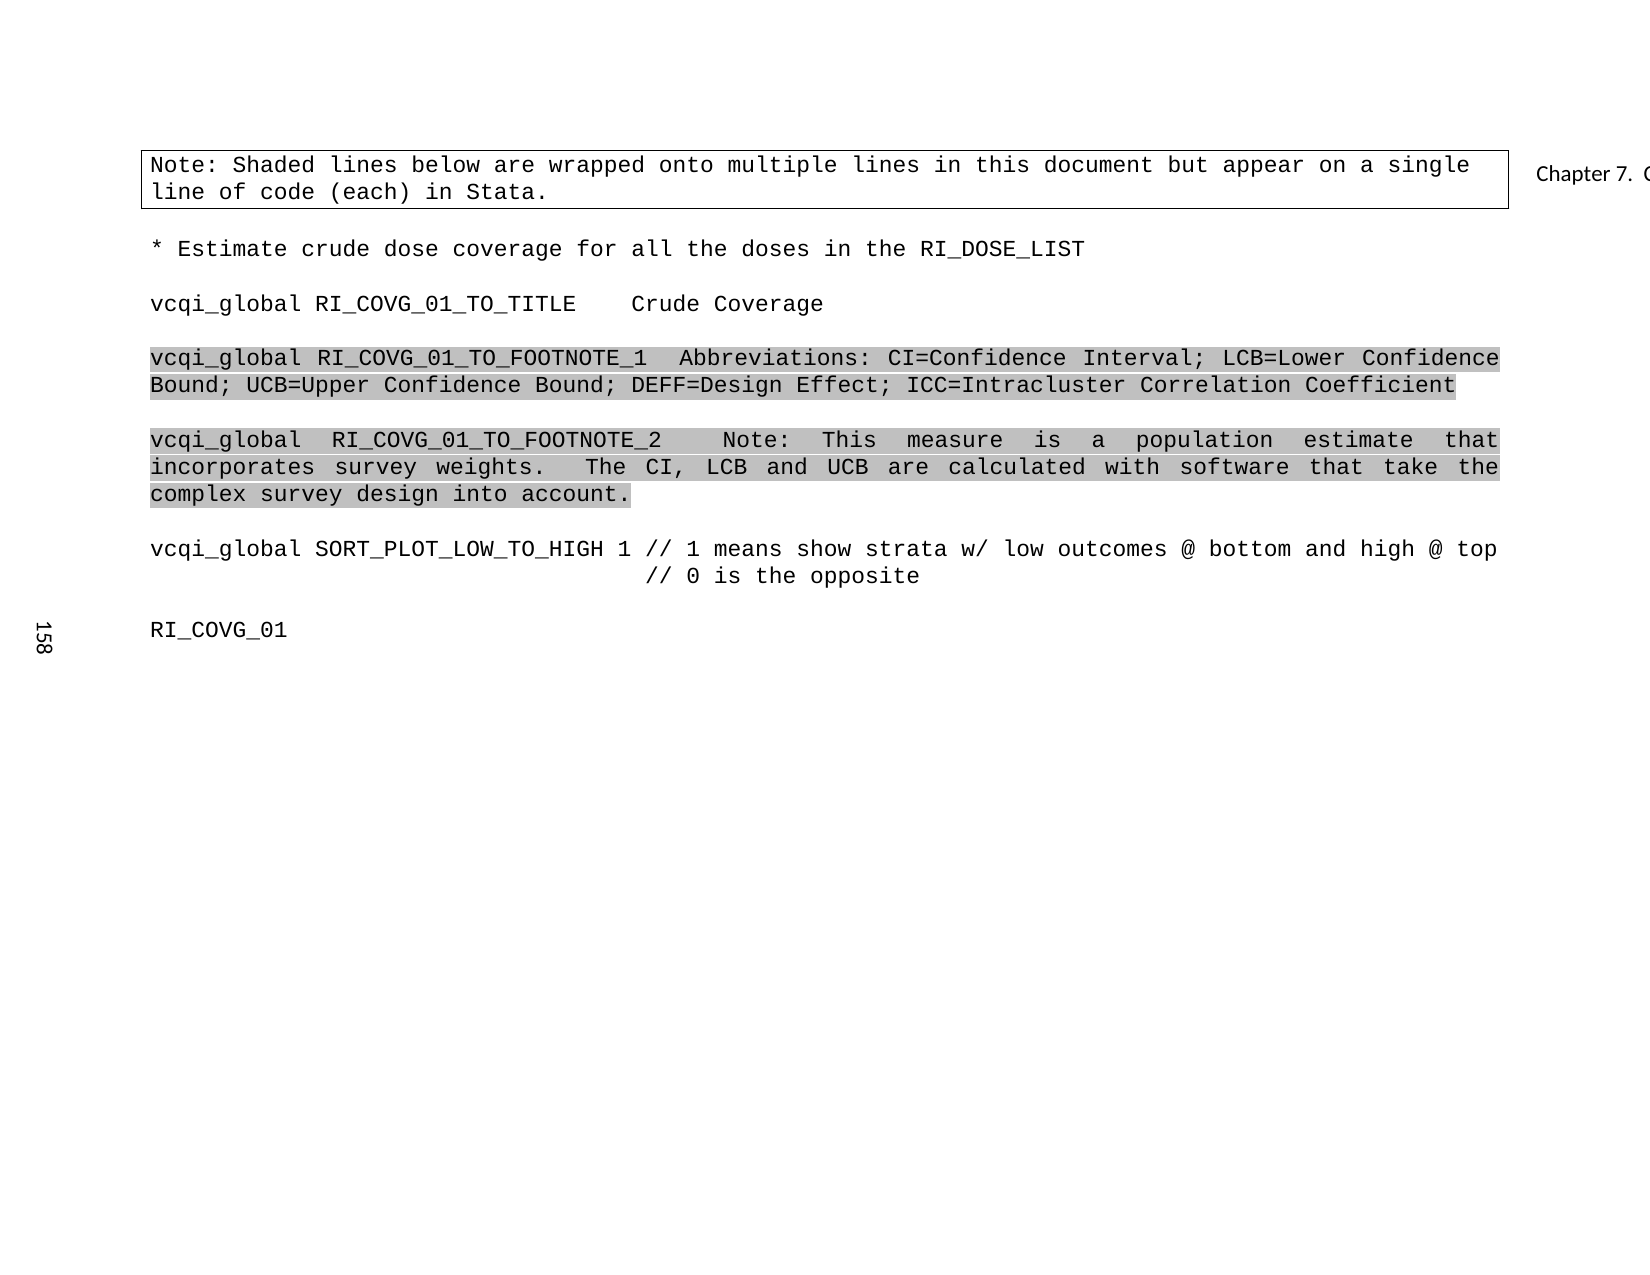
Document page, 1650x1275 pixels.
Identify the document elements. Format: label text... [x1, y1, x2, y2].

text vcqi_global SORT_PLOT_LOW_TO_HIGH 1 // 1 means show strata w/ low outcomes @ bottom and high @ top [150, 537, 1500, 563]
text * Estimate crude dose coverage for all the doses in the RI_DOSE_LIST [150, 238, 1500, 264]
text // 0 is the opposite [150, 564, 1500, 590]
text vcqi_global RI_COVG_01_TO_FOOTNOTE_1 Abbreviations: CI=Confidence Interval; LCB=Lower Confidence Bound; UCB=Upper Confidence Bound; DEFF=Design Effect; ICC=Intracluster Correlation Coefficient [150, 372, 1500, 400]
text vcqi_global RI_COVG_01_TO_TITLE Crude Coverage [150, 292, 1500, 318]
text vcqi_global RI_COVG_01_TO_FOOTNOTE_2 Note: This measure is a population estimate that incorporates survey weights. The CI, LCB and UCB are calculated with software that take the complex survey design into account. [150, 481, 1500, 508]
text Note: Shaded lines below are wrapped onto multiple lines in this document but appear on a single line of code (each) in Stata. [142, 151, 1508, 208]
text RI_COVG_01 [150, 618, 1500, 644]
